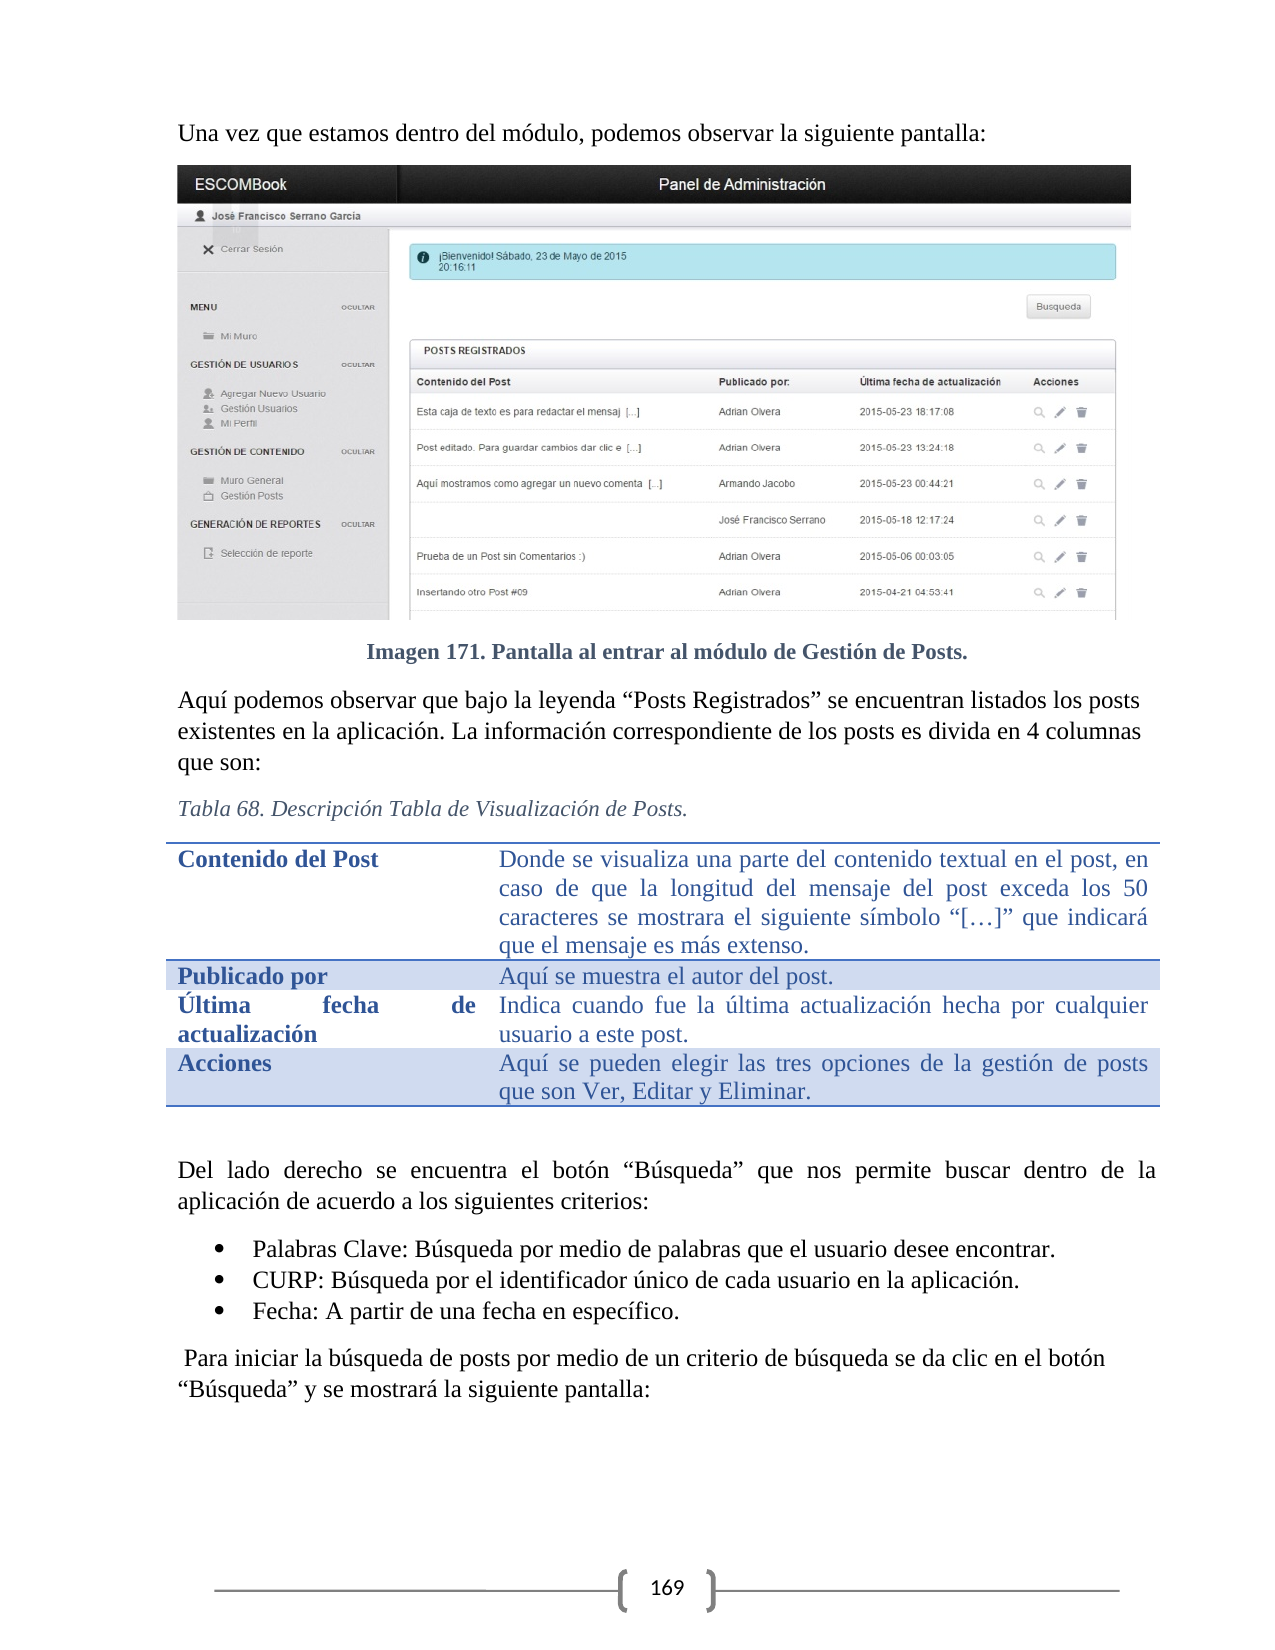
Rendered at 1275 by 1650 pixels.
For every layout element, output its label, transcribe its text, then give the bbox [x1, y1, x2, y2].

picture [177, 165, 1132, 620]
text Para iniciar la búsqueda de posts por medio de un criterio de búsqueda se da clic en el botón “Búsqueda” y se mostrará la siguiente pantalla: [177, 1343, 1157, 1403]
list Fecha: A partir de una fecha en específico. [215, 1296, 1157, 1324]
list CURP: Búsqueda por el identificador único de cada usuario en la aplicación. [215, 1265, 1157, 1293]
text Aquí podemos observar que bajo la leyenda “Posts Registrados” se encuentran listados los posts existentes en la aplicación. La información correspondiente de los posts es divida en 4 columnas que son: [177, 685, 1157, 776]
text Una vez que estamos dentro del módulo, podemos observar la siguiente pantalla: [177, 118, 1157, 147]
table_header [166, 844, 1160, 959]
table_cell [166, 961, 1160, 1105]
text Tabla 68. Descripción Tabla de Visualización de Posts. [177, 795, 1157, 821]
text Del lado derecho se encuentra el botón “Búsqueda” que nos permite buscar dentro de la aplicación de acuerdo a los siguientes criterios: [177, 1155, 1157, 1215]
list Palabras Clave: Búsqueda por medio de palabras que el usuario desee encontrar. [215, 1234, 1157, 1262]
text Imagen 171. Pantalla al entrar al módulo de Gestión de Posts. [177, 638, 1157, 664]
